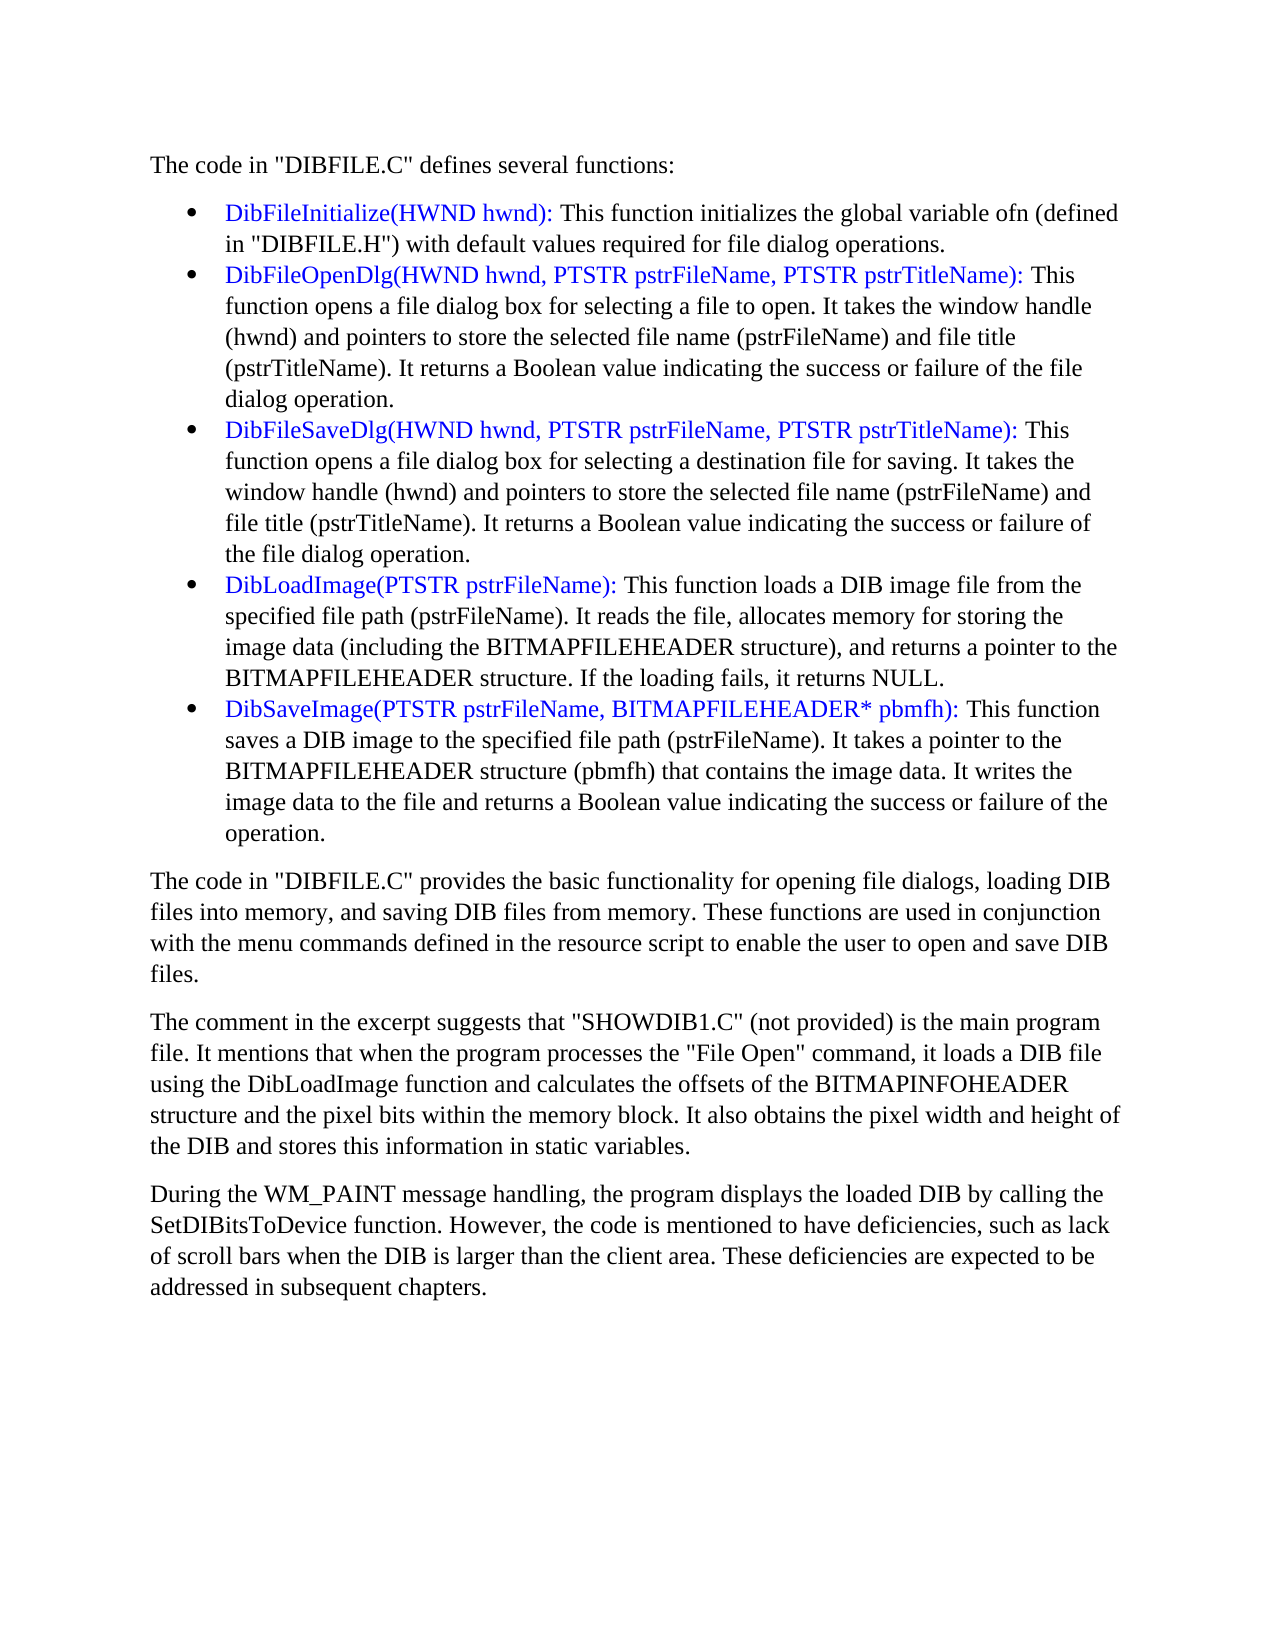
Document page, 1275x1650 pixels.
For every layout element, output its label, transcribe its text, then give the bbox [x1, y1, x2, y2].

list DibLoadImage(PTSTR pstrFileName): This function loads a DIB image file from the specified file path (pstrFileName). It reads the file, allocates memory for storing the image data (including the BITMAPFILEHEADER structure), and returns a pointer to the BITMAPFILEHEADER structure. If the loading fails, it returns NULL. [187, 570, 1125, 692]
text The code in "DIBFILE.C" provides the basic functionality for opening file dialogs, loading DIB files into memory, and saving DIB files from memory. These functions are used in conjunction with the menu commands defined in the resource script to enable the user to open and save DIB files. [150, 866, 1125, 988]
text During the WM_PAINT message handling, the program displays the loaded DIB by calling the SetDIBitsToDevice function. However, the code is mentioned to have deficiencies, such as lack of scroll bars when the DIB is larger than the client area. These deficiencies are expected to be addressed in subsequent chapters. [150, 1179, 1125, 1301]
list DibFileOpenDlg(HWND hwnd, PTSTR pstrFileName, PTSTR pstrTitleName): This function opens a file dialog box for selecting a file to open. It takes the window handle (hwnd) and pointers to store the selected file name (pstrFileName) and file title (pstrTitleName). It returns a Boolean value indicating the success or failure of the file dialog operation. [187, 260, 1125, 413]
list DibFileSaveDlg(HWND hwnd, PTSTR pstrFileName, PTSTR pstrTitleName): This function opens a file dialog box for selecting a destination file for saving. It takes the window handle (hwnd) and pointers to store the selected file name (pstrFileName) and file title (pstrTitleName). It returns a Boolean value indicating the success or failure of the file dialog operation. [187, 415, 1125, 568]
list DibSaveImage(PTSTR pstrFileName, BITMAPFILEHEADER* pbmfh): This function saves a DIB image to the specified file path (pstrFileName). It takes a pointer to the BITMAPFILEHEADER structure (pbmfh) that contains the image data. It writes the image data to the file and returns a Boolean value indicating the success or failure of the operation. [187, 694, 1125, 847]
text The comment in the excerpt suggests that "SHOWDIB1.C" (not provided) is the main program file. It mentions that when the program processes the "File Open" command, it loads a DIB file using the DibLoadImage function and calculates the offsets of the BITMAPINFOHEADER structure and the pixel bits within the memory block. It also obtains the pixel width and height of the DIB and stores this information in static variables. [150, 1007, 1125, 1160]
text The code in "DIBFILE.C" defines several functions: [150, 150, 1125, 179]
list DibFileInitialize(HWND hwnd): This function initializes the global variable ofn (defined in "DIBFILE.H") with default values required for file dialog operations. [187, 198, 1125, 257]
